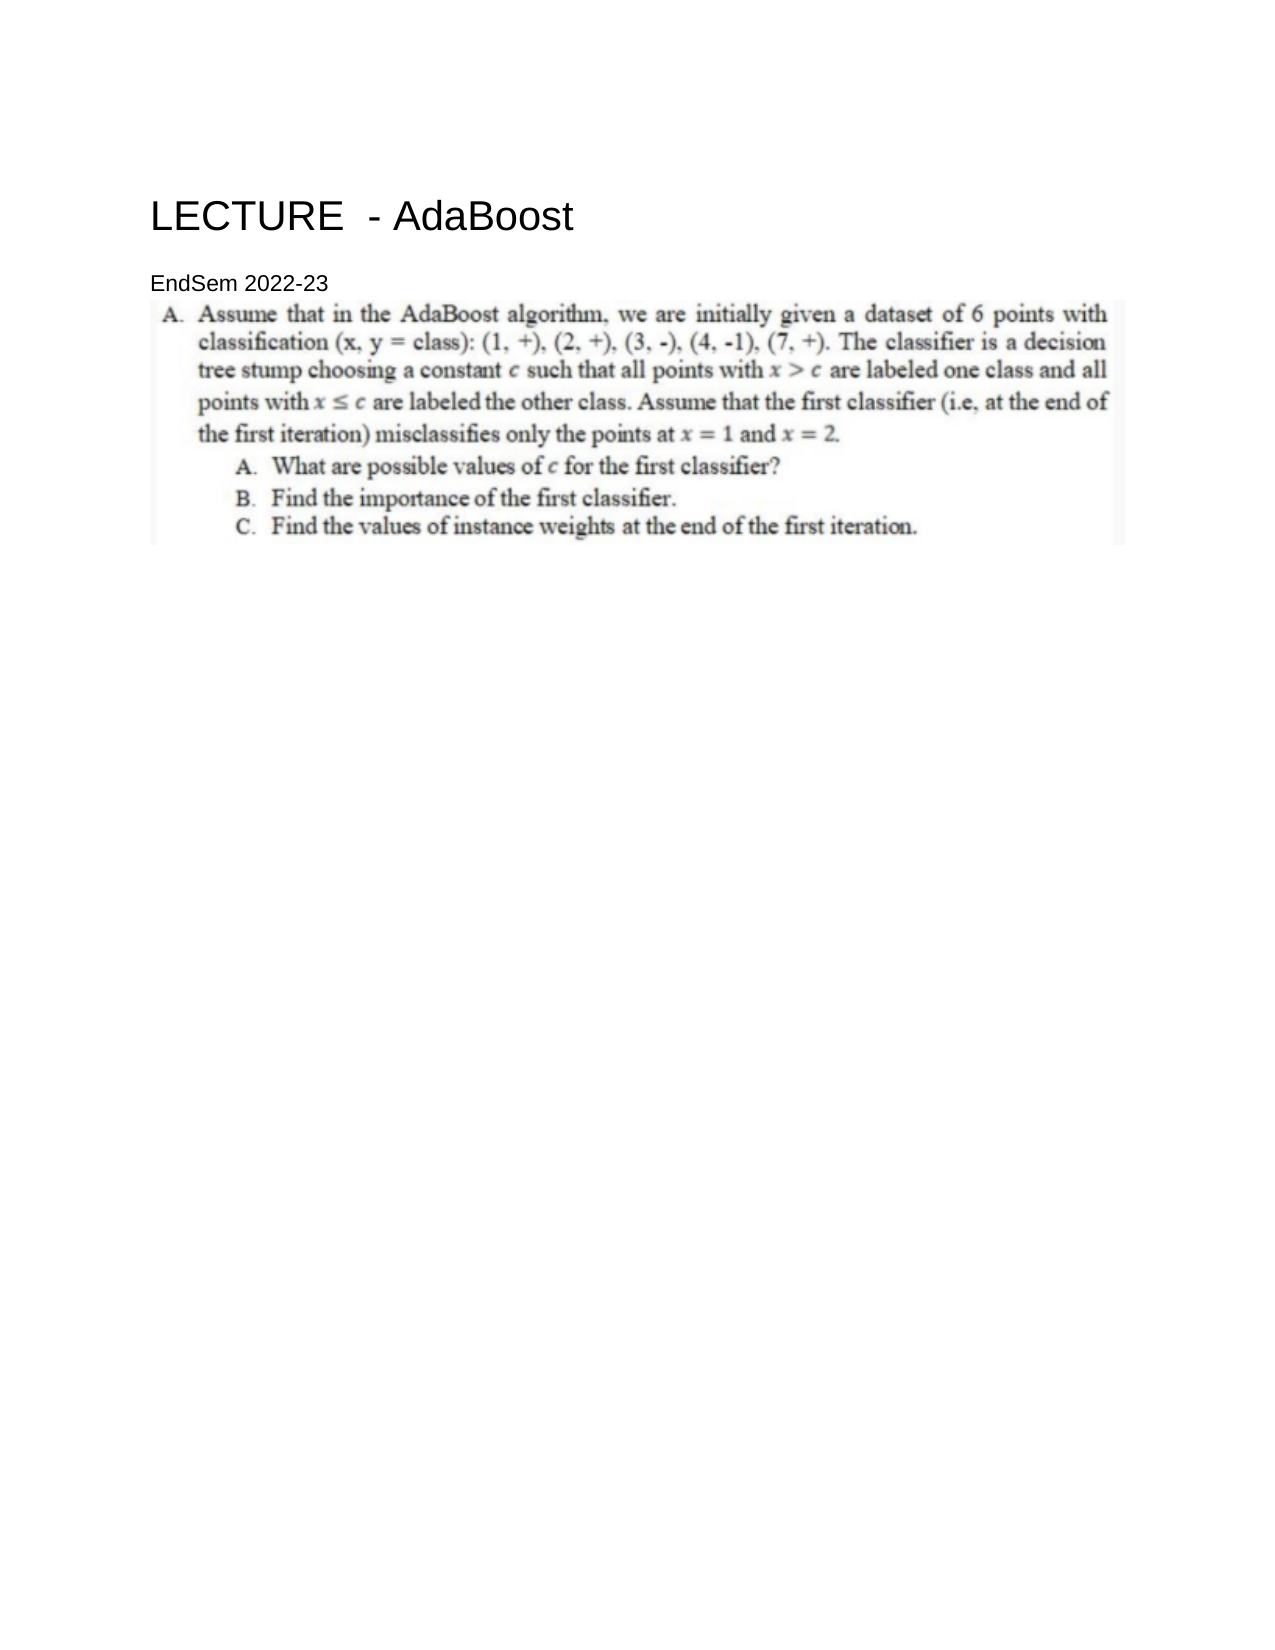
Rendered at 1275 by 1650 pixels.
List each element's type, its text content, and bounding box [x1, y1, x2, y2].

subtitle LECTURE - AdaBoost [150, 192, 1125, 239]
picture [150, 300, 1125, 545]
text EndSem 2022-23 [150, 270, 1125, 297]
